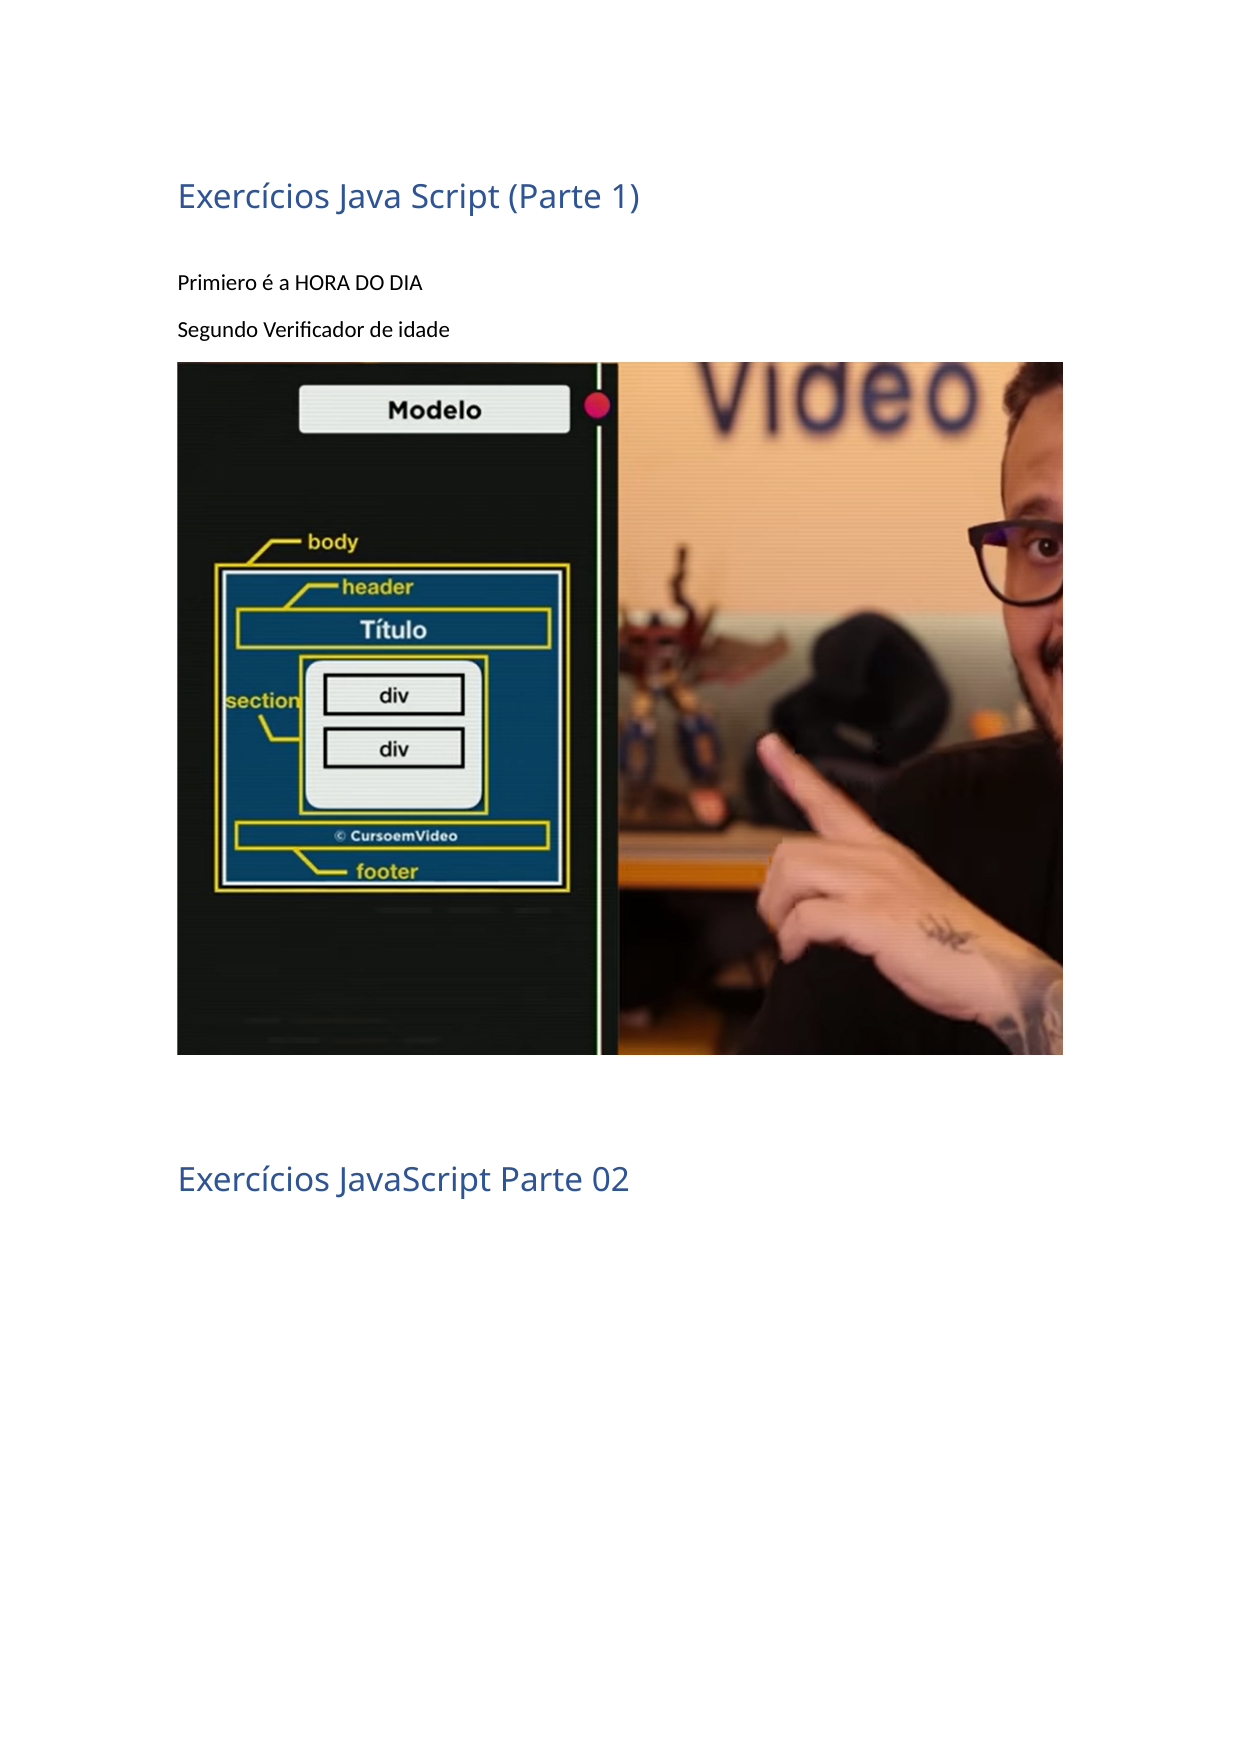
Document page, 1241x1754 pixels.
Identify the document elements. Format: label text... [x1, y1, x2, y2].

subtitle Exercícios JavaScript Parte 02 [177, 1156, 1063, 1202]
picture [177, 362, 1063, 1055]
text Primiero é a HORA DO DIA [177, 268, 1063, 296]
subtitle Exercícios Java Script (Parte 1) [177, 173, 1063, 218]
text Segundo Verificador de idade [177, 315, 1063, 343]
